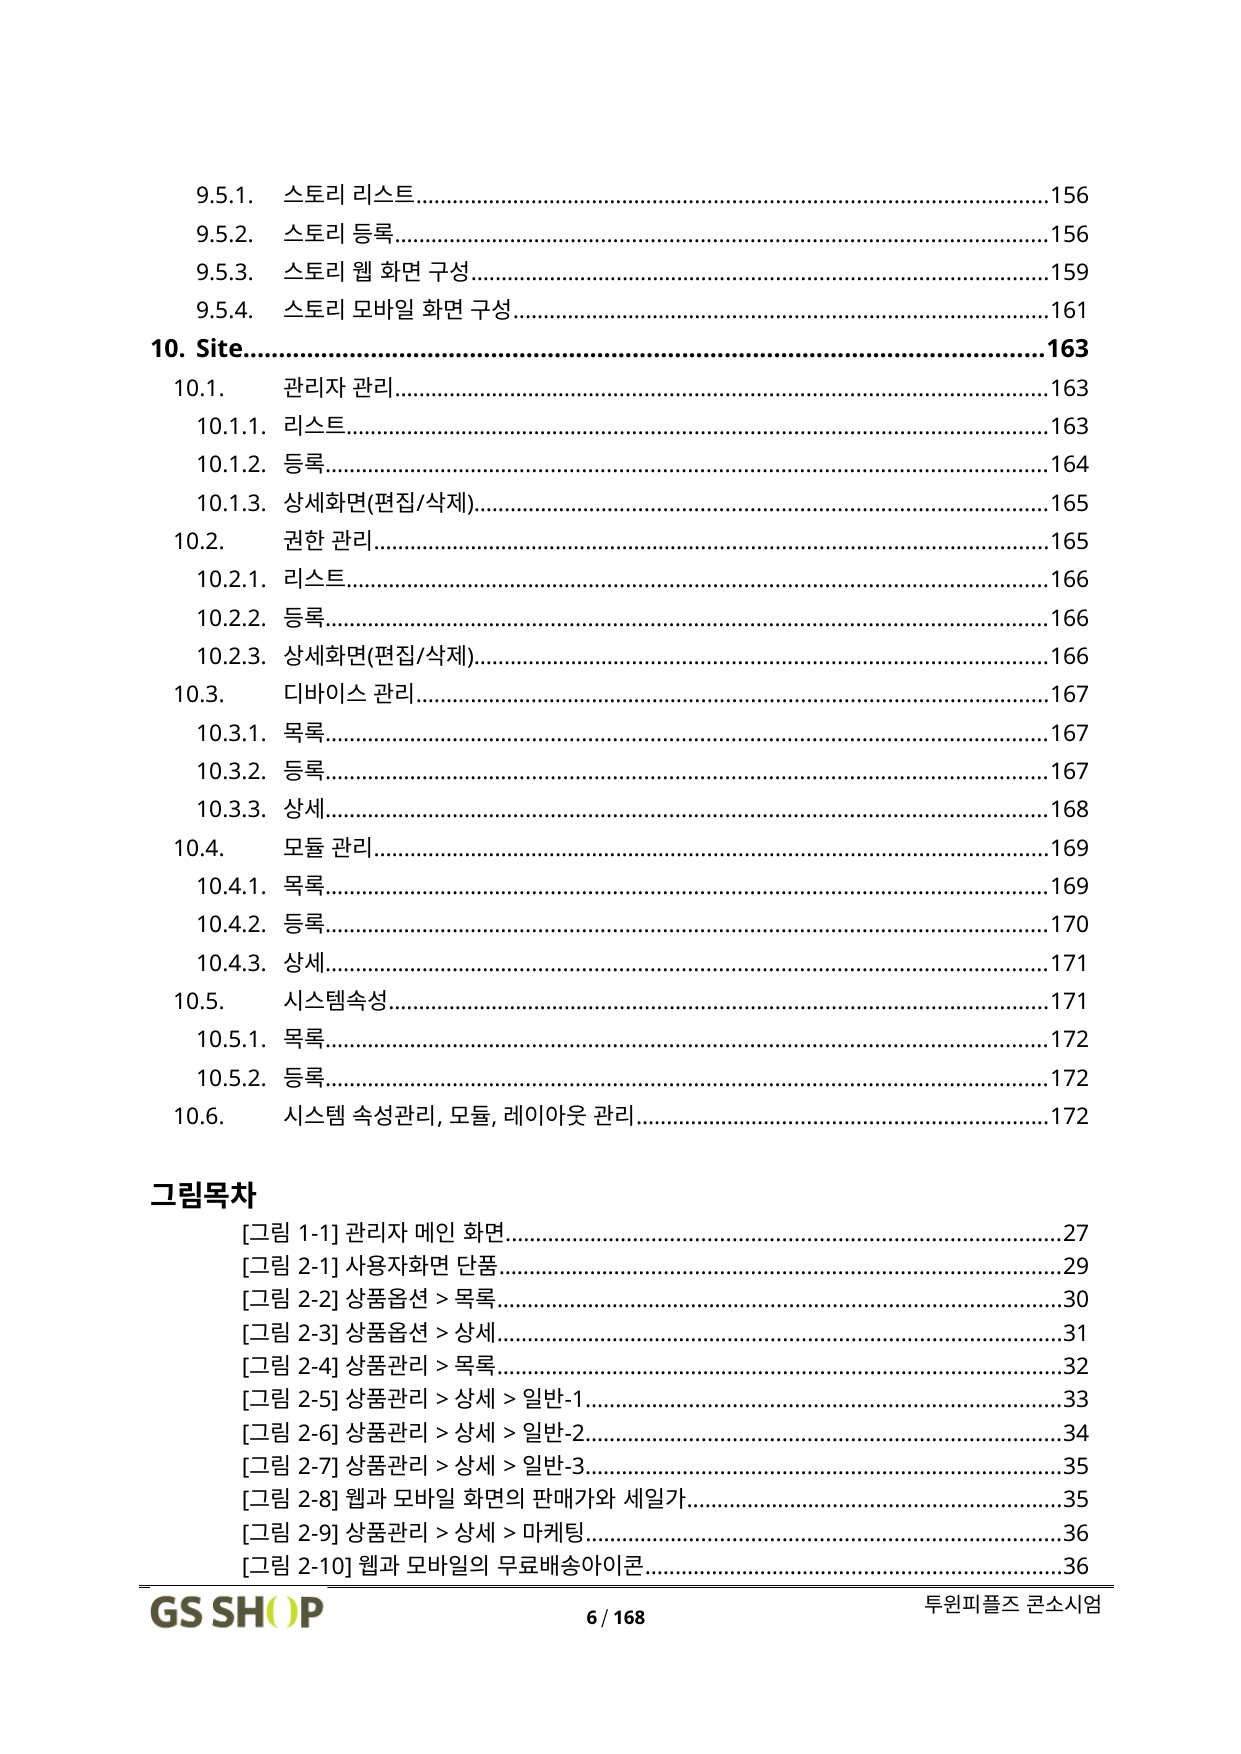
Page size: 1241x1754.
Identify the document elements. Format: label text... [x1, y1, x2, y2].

text [그림 2-5] 상품관리 > 상세 > 일반-1 33 [242, 1381, 1090, 1414]
text 그림목차 [150, 1172, 1090, 1214]
text [그림 2-3] 상품옵션 > 상세 31 [242, 1314, 1090, 1348]
text [그림 2-7] 상품관리 > 상세 > 일반-3 35 [242, 1448, 1090, 1481]
text [그림 2-4] 상품관리 > 목록 32 [242, 1348, 1090, 1381]
text [그림 2-8] 웹과 모바일 화면의 판매가와 세일가 35 [242, 1481, 1090, 1514]
text [그림 2-6] 상품관리 > 상세 > 일반-2 34 [242, 1414, 1090, 1448]
text [그림 2-9] 상품관리 > 상세 > 마케팅 36 [242, 1514, 1090, 1548]
text [그림 2-1] 사용자화면 단품 29 [242, 1248, 1090, 1281]
picture [150, 1587, 328, 1631]
text [그림 2-10] 웹과 모바일의 무료배송아이콘 36 [242, 1548, 1090, 1581]
text [그림 2-2] 상품옵션 > 목록 30 [242, 1281, 1090, 1314]
text [그림 1-1] 관리자 메인 화면 27 [242, 1214, 1090, 1248]
